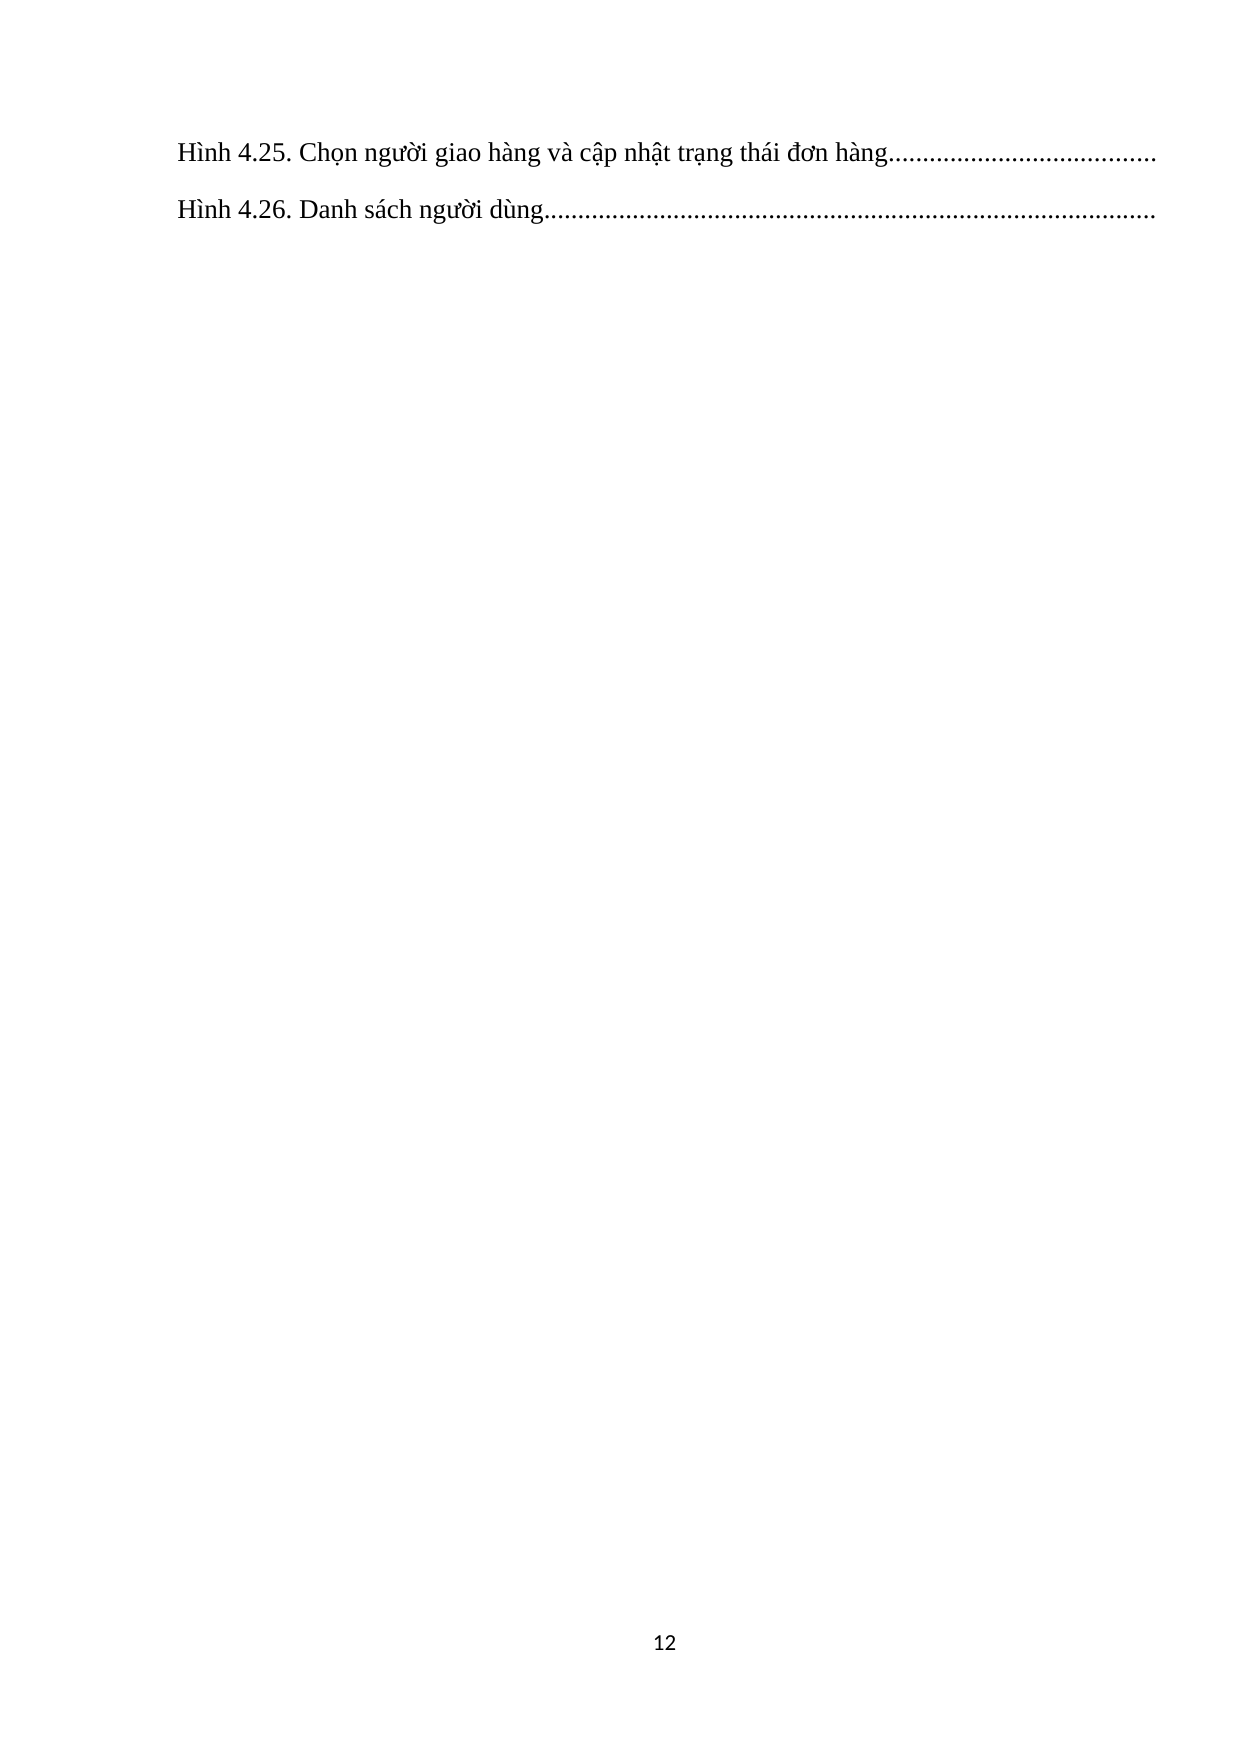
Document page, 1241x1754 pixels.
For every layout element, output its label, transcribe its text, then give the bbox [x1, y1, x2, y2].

text Hình 4.25. Chọn người giao hàng và cập nhật trạng thái đơn hàng 70 [177, 136, 1152, 167]
text Hình 4.26. Danh sách người dùng 70 [177, 193, 1152, 224]
